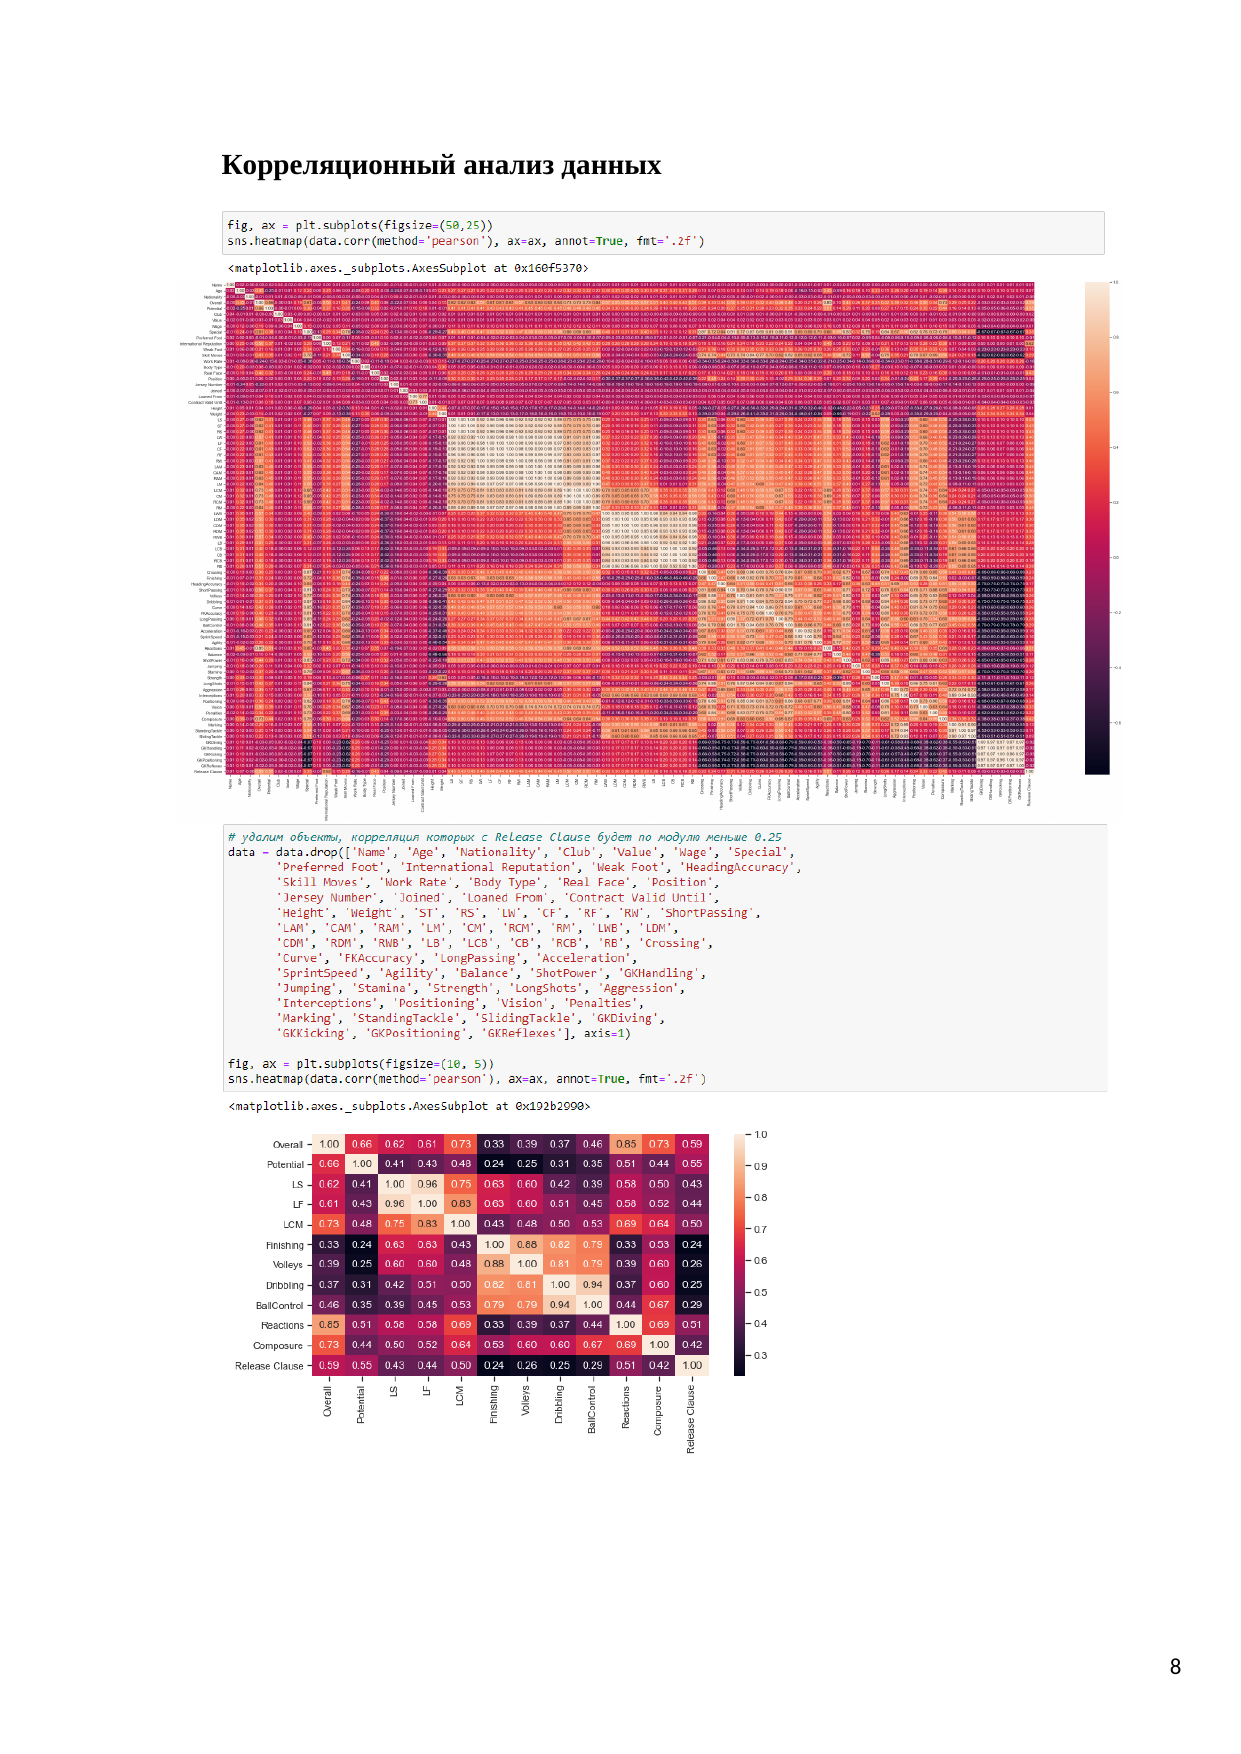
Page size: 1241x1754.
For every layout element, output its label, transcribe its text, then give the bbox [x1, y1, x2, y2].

text Корреляционный анализ данных [177, 147, 1181, 181]
picture [177, 210, 1123, 1457]
